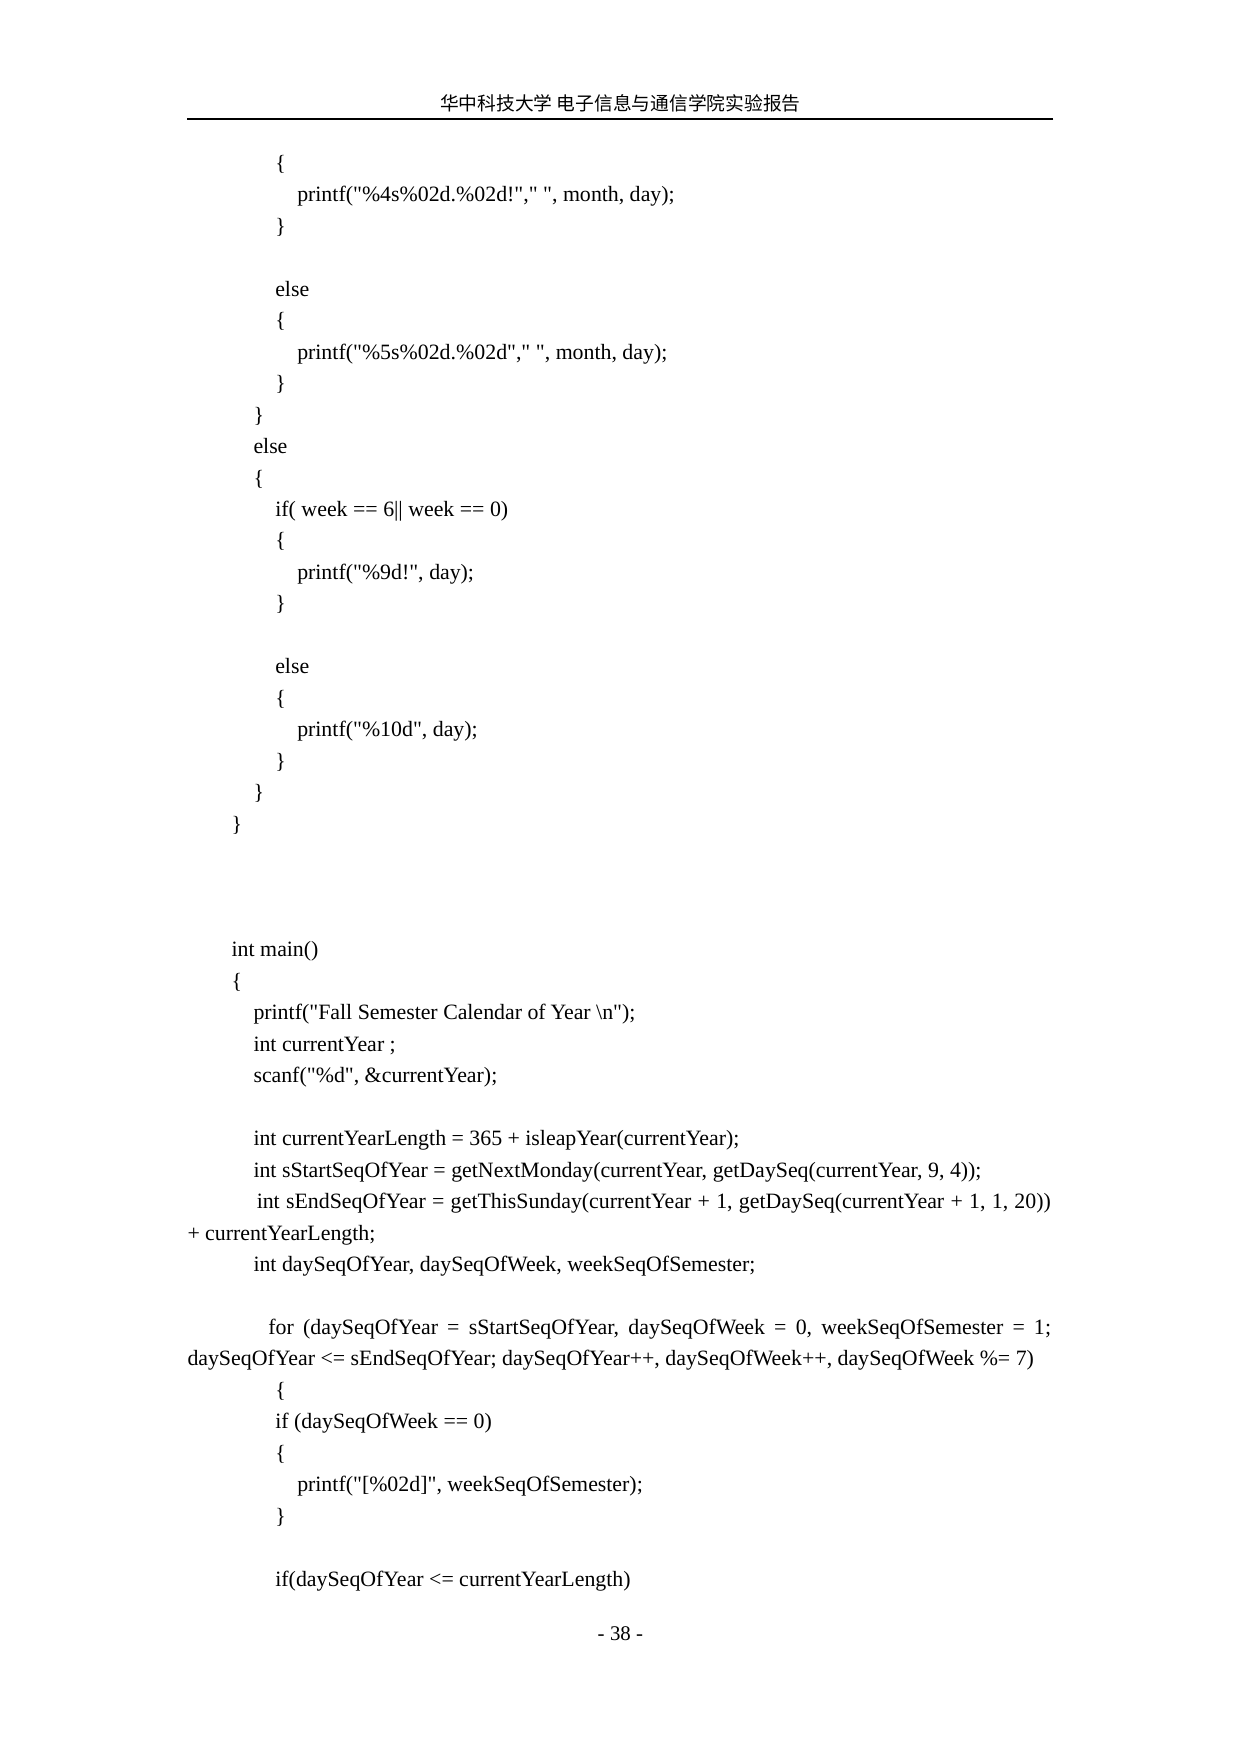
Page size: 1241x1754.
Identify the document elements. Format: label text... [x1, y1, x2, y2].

list } [187, 213, 1053, 238]
list else [187, 653, 1053, 678]
list } [187, 779, 1053, 804]
list int currentYear ; [187, 1031, 1053, 1056]
list int sEndSeqOfYear = getThisSunday(currentYear + 1, getDaySeq(currentYear + 1, 1, 20)) + currentYearLength; [187, 1188, 1053, 1245]
list int daySeqOfYear, daySeqOfWeek, weekSeqOfSemester; [187, 1251, 1053, 1276]
list } [187, 590, 1053, 616]
list if(daySeqOfYear <= currentYearLength) [187, 1566, 1053, 1591]
list printf("%10d", day); [187, 716, 1053, 741]
list { [187, 968, 1053, 993]
list { [187, 464, 1053, 490]
list printf("%9d!", day); [187, 559, 1053, 584]
list printf("Fall Semester Calendar of Year \n"); [187, 999, 1053, 1024]
list { [187, 685, 1053, 710]
list { [187, 1440, 1053, 1465]
list } [187, 402, 1053, 427]
list int sStartSeqOfYear = getNextMonday(currentYear, getDaySeq(currentYear, 9, 4)); [187, 1157, 1053, 1182]
list { [187, 307, 1053, 332]
list else [187, 276, 1053, 301]
list printf("%5s%02d.%02d"," ", month, day); [187, 339, 1053, 364]
list if( week == 6|| week == 0) [187, 496, 1053, 521]
list { [187, 527, 1053, 553]
list int main() [187, 936, 1053, 962]
list if (daySeqOfWeek == 0) [187, 1408, 1053, 1433]
list } [187, 811, 1053, 836]
list int currentYearLength = 365 + isleapYear(currentYear); [187, 1125, 1053, 1150]
list else [187, 433, 1053, 458]
list scanf("%d", &currentYear); [187, 1062, 1053, 1087]
list } [187, 1503, 1053, 1528]
list { [187, 150, 1053, 175]
list for (daySeqOfYear = sStartSeqOfYear, daySeqOfWeek = 0, weekSeqOfSemester = 1; daySeqOfYear <= sEndSeqOfYear; daySeqOfYear++, daySeqOfWeek++, daySeqOfWeek %= 7) [187, 1314, 1053, 1371]
list printf("[%02d]", weekSeqOfSemester); [187, 1471, 1053, 1496]
list { [187, 1377, 1053, 1402]
list } [187, 748, 1053, 773]
list printf("%4s%02d.%02d!"," ", month, day); [187, 181, 1053, 207]
list } [187, 370, 1053, 395]
